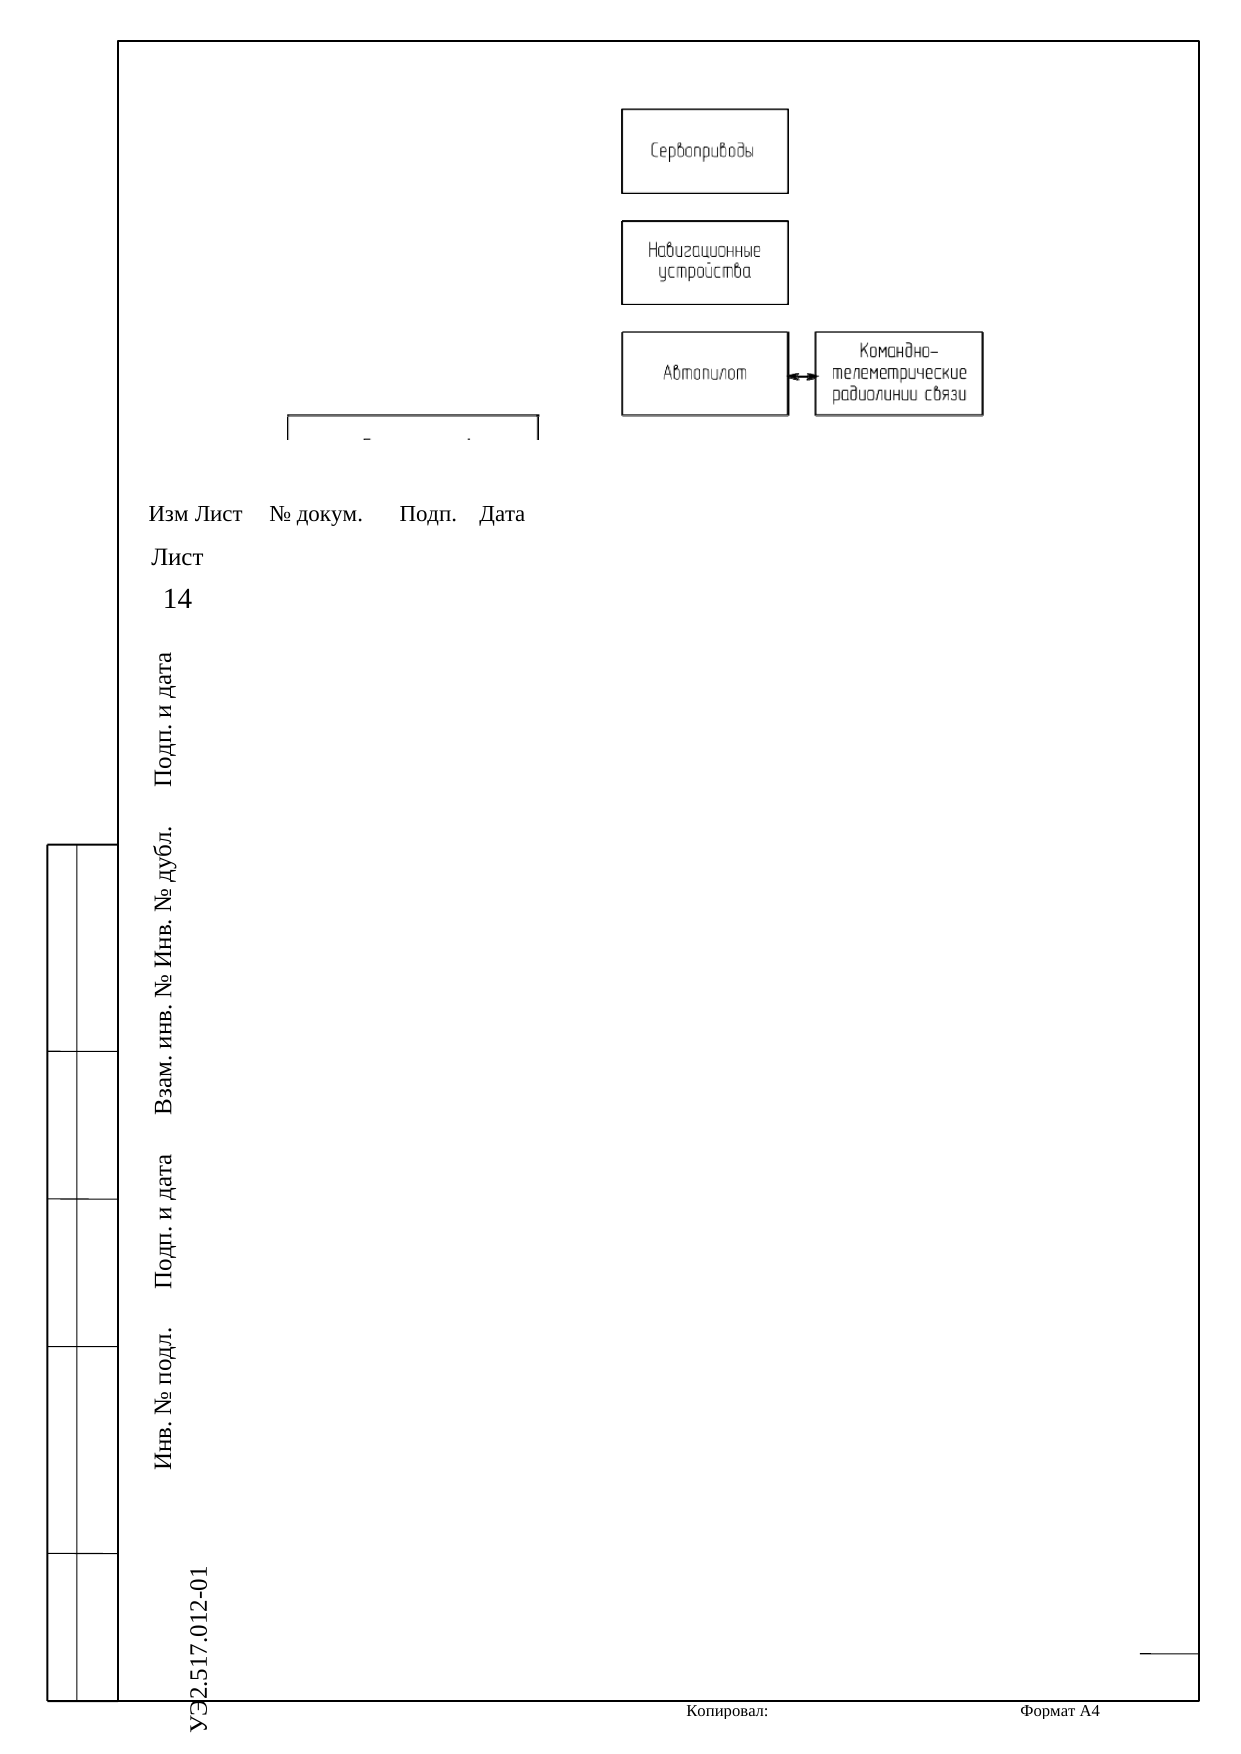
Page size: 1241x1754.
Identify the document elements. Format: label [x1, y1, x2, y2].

picture [177, 88, 1152, 440]
